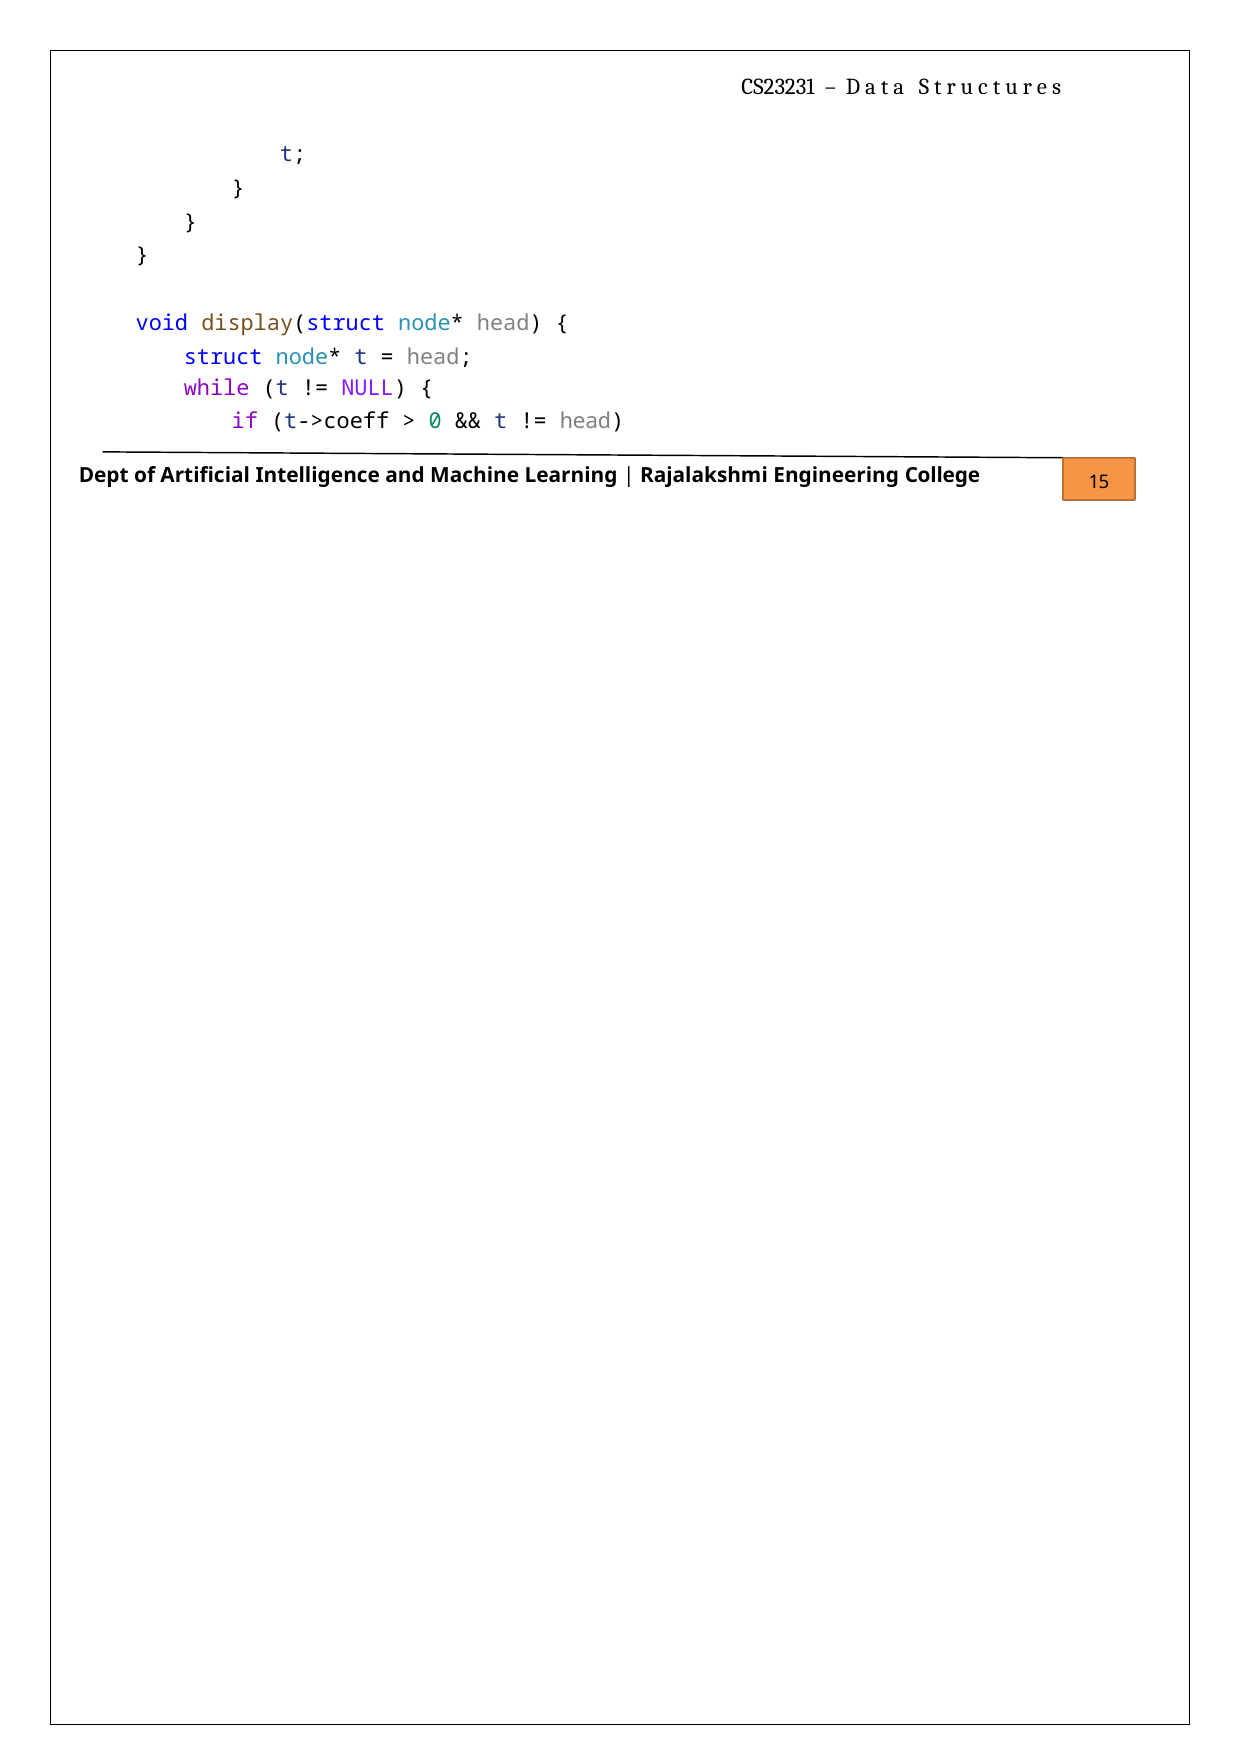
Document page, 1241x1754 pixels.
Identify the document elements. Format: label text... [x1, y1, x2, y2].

text void display(struct node* head) { struct node* t = head; [135, 307, 574, 371]
text } [183, 206, 1159, 236]
text while (t != NULL) { [183, 376, 1159, 401]
text } [231, 172, 1159, 202]
text if (t->coeff > 0 && t != head) [231, 405, 1159, 435]
text } [135, 239, 1159, 269]
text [279, 137, 496, 167]
